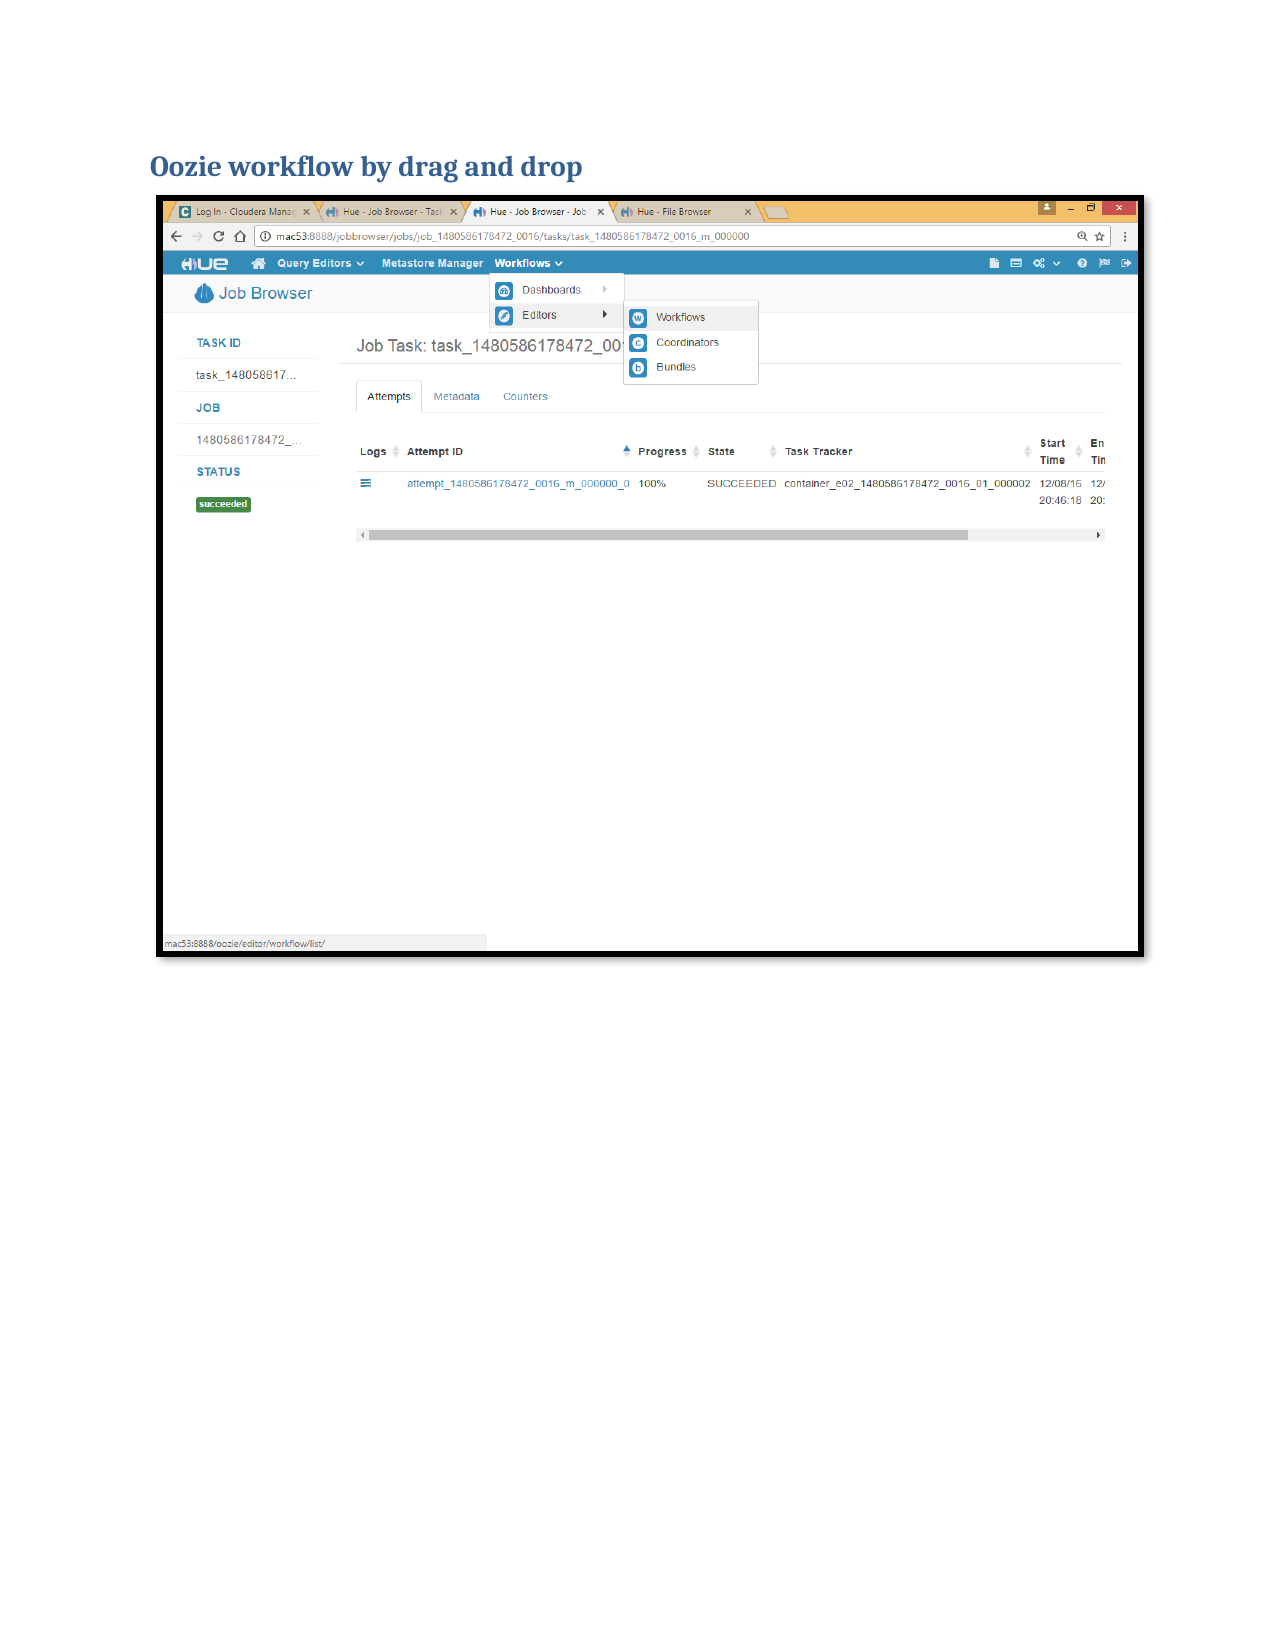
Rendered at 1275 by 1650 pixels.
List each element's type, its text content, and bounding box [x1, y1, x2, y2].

picture [163, 201, 1138, 951]
subtitle Oozie workflow by drag and drop [150, 150, 1125, 183]
